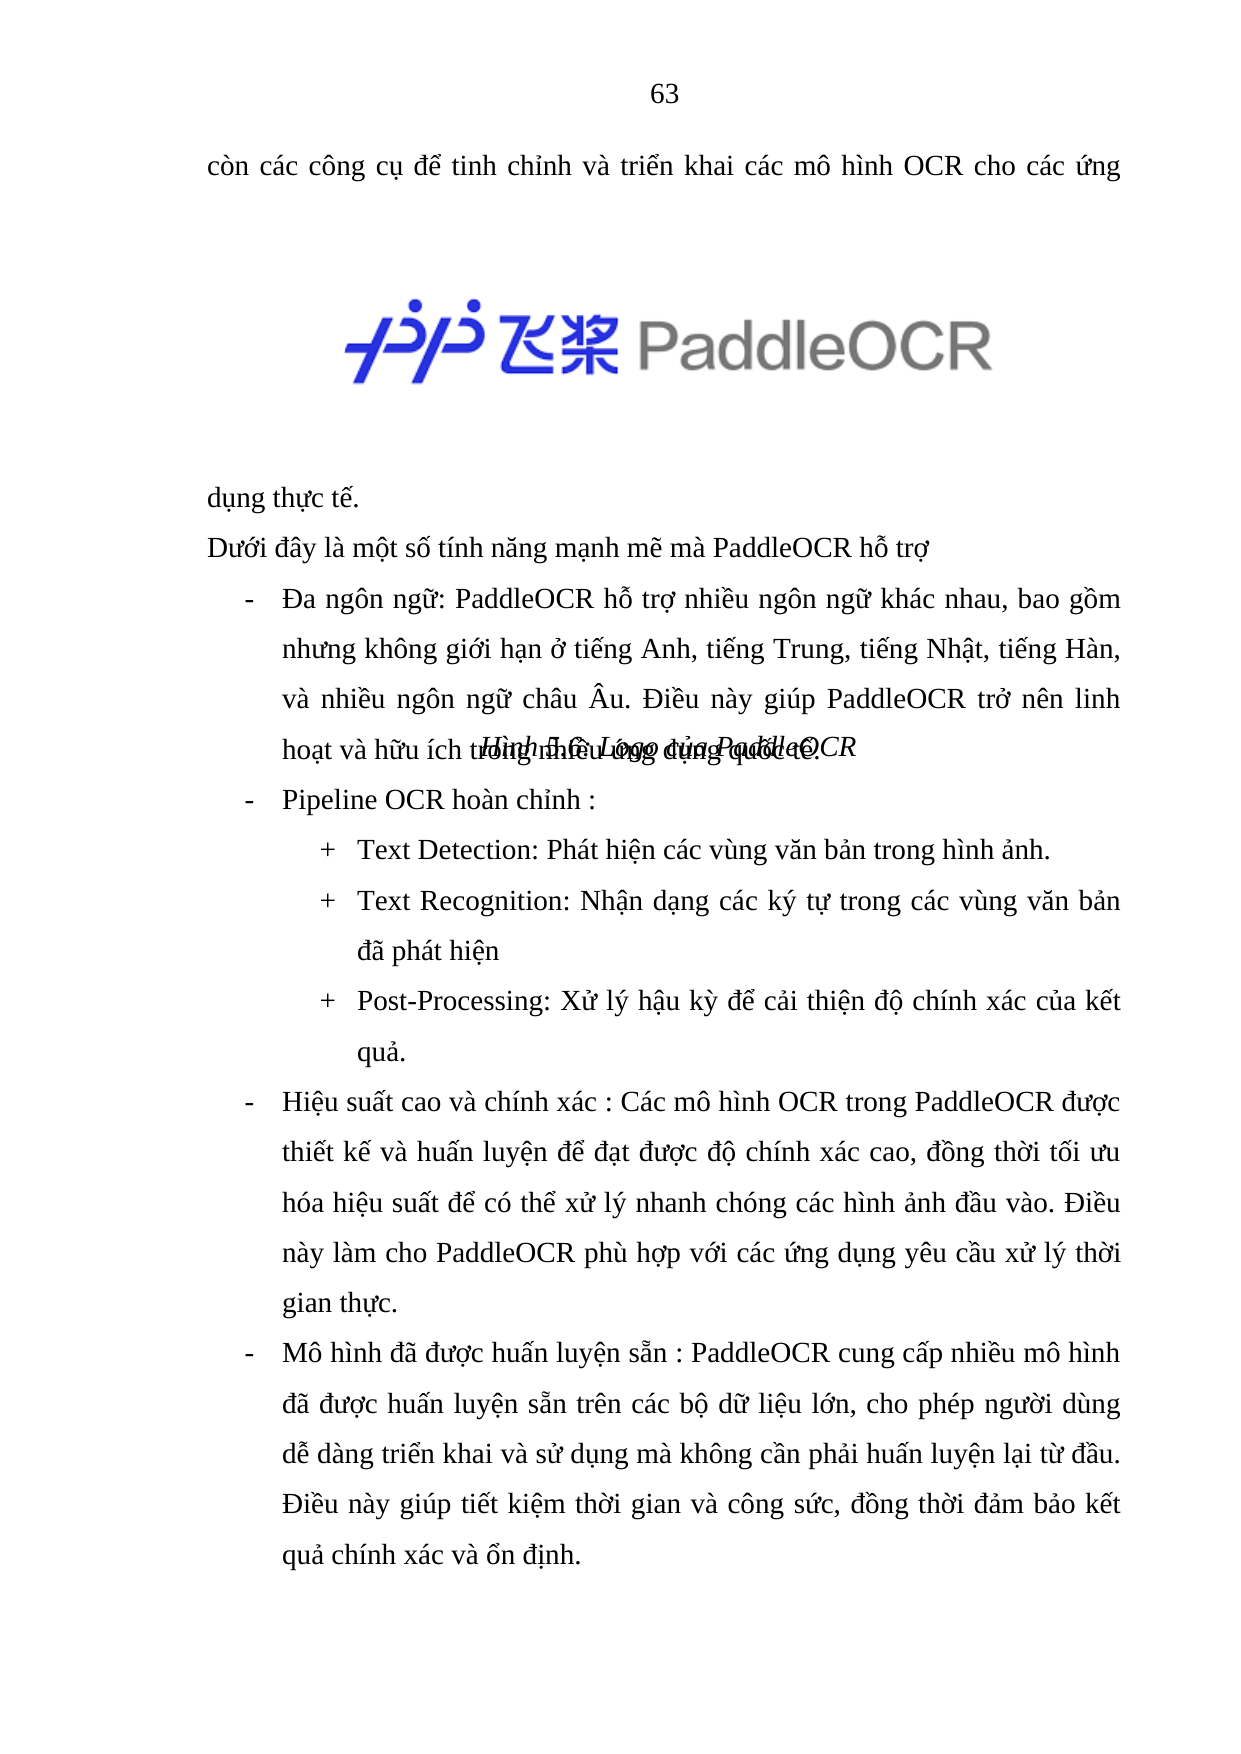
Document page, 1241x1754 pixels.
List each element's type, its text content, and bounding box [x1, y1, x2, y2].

list Post-Processing: Xử lý hậu kỳ để cải thiện độ chính xác của kết quả. [319, 983, 1122, 1067]
text Dưới đây là một số tính năng mạnh mẽ mà PaddleOCR hỗ trợ [207, 531, 1122, 564]
list Pipeline OCR hoàn chỉnh : [244, 782, 1122, 816]
list Text Recognition: Nhận dạng các ký tự trong các vùng văn bản đã phát hiện [319, 883, 1122, 967]
list Mô hình đã được huấn luyện sẵn : PaddleOCR cung cấp nhiều mô hình đã được huấn luyện sẵn trên các bộ dữ liệu lớn, cho phép người dùng dễ dàng triển khai và sử dụng mà không cần phải huấn luyện lại từ đầu. Điều này giúp tiết kiệm thời gian và công sức, đồng thời đảm bảo kết quả chính xác và ổn định. [244, 1336, 1122, 1570]
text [207, 148, 1122, 514]
list Text Detection: Phát hiện các vùng văn bản trong hình ảnh. [319, 832, 1122, 866]
list Đa ngôn ngữ: PaddleOCR hỗ trợ nhiều ngôn ngữ khác nhau, bao gồm nhưng không giới hạn ở tiếng Anh, tiếng Trung, tiếng Nhật, tiếng Hàn, và nhiều ngôn ngữ châu Âu. Điều này giúp PaddleOCR trở nên linh hoạt và hữu ích trong nhiều ứng dụng quốc tế. [244, 581, 1122, 765]
picture [344, 248, 995, 438]
list Hiệu suất cao và chính xác : Các mô hình OCR trong PaddleOCR được thiết kế và huấn luyện để đạt được độ chính xác cao, đồng thời tối ưu hóa hiệu suất để có thể xử lý nhanh chóng các hình ảnh đầu vào. Điều này làm cho PaddleOCR phù hợp với các ứng dụng yêu cầu xử lý thời gian thực. [244, 1084, 1122, 1319]
